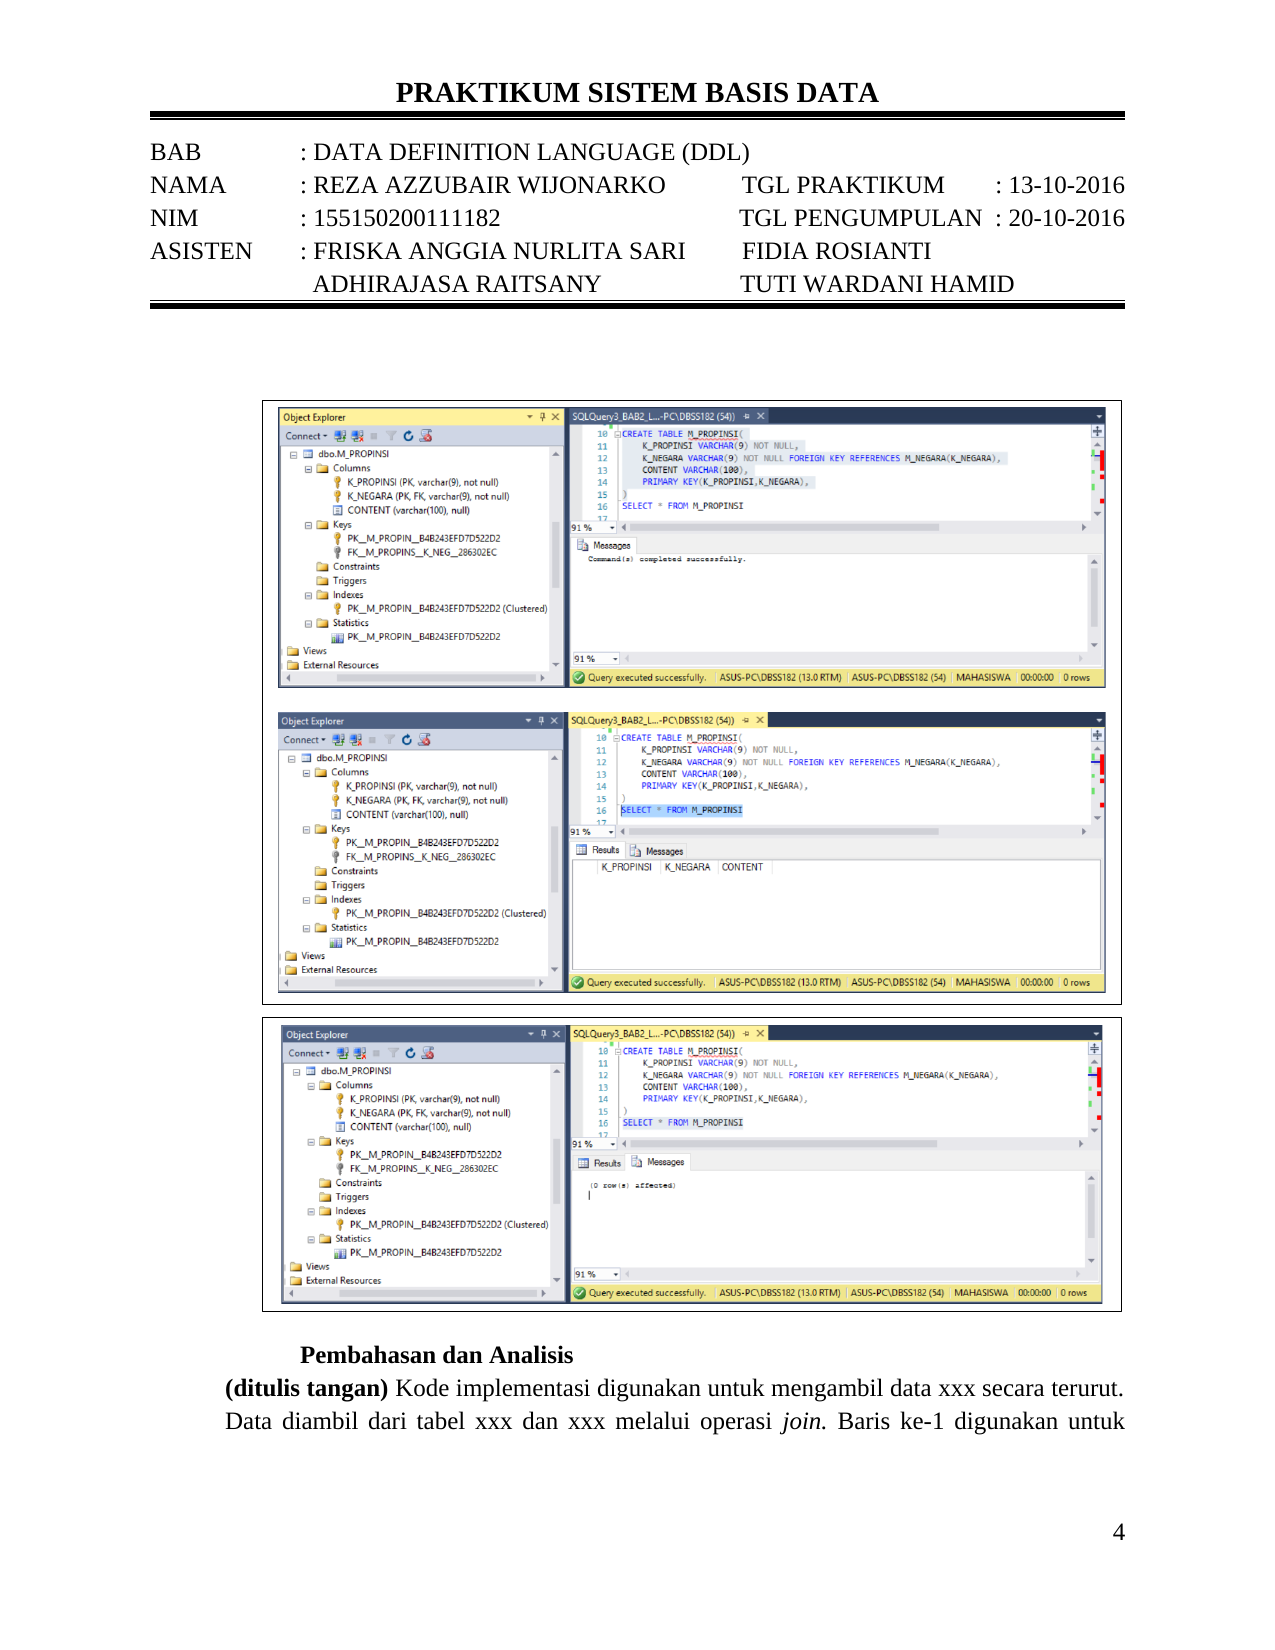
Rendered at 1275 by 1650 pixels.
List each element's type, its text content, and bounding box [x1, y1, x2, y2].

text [225, 1373, 1125, 1435]
picture [281, 1025, 1103, 1304]
picture [278, 407, 1106, 688]
text Pembahasan dan Analisis [226, 1341, 1125, 1369]
picture [278, 712, 1106, 993]
